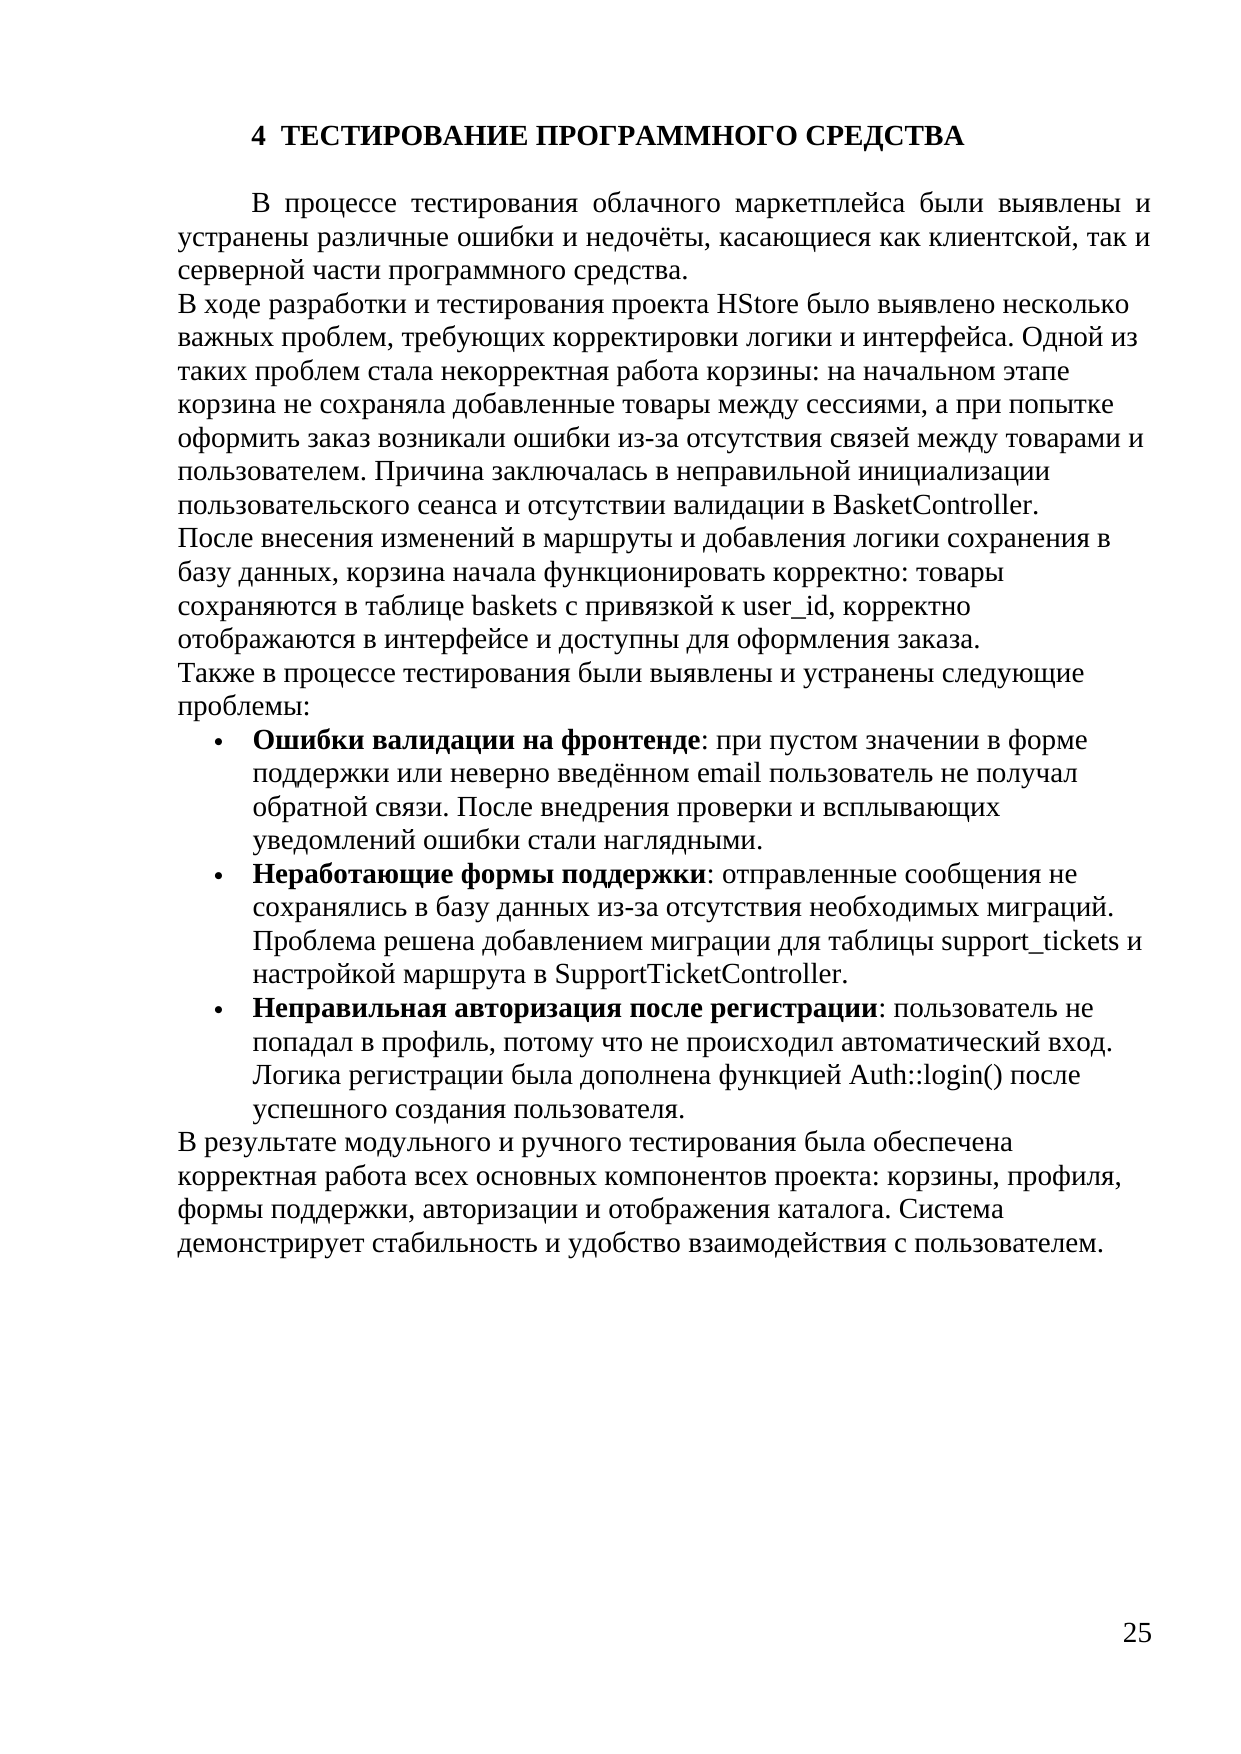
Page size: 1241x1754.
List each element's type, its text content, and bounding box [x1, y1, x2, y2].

text После внесения изменений в маршруты и добавления логики сохранения в базу данных, корзина начала функционировать корректно: товары сохраняются в таблице baskets с привязкой к user_id, корректно отображаются в интерфейсе и доступны для оформления заказа. [177, 521, 1152, 655]
subtitle ТЕСТИРОВАНИЕ ПРОГРАММНОГО СРЕДСТВА [251, 118, 1152, 152]
text В процессе тестирования облачного маркетплейса были выявлены и устранены различные ошибки и недочёты, касающиеся как клиентской, так и серверной части программного средства. [177, 185, 1152, 286]
text В результате модульного и ручного тестирования была обеспечена корректная работа всех основных компонентов проекта: корзины, профиля, формы поддержки, авторизации и отображения каталога. Система демонстрирует стабильность и удобство взаимодействия с пользователем. [177, 1124, 1152, 1258]
text В ходе разработки и тестирования проекта HStore было выявлено несколько важных проблем, требующих корректировки логики и интерфейса. Одной из таких проблем стала некорректная работа корзины: на начальном этапе корзина не сохраняла добавленные товары между сессиями, а при попытке оформить заказ возникали ошибки из-за отсутствия связей между товарами и пользователем. Причина заключалась в неправильной инициализации пользовательского сеанса и отсутствии валидации в BasketController. [177, 286, 1152, 521]
list Неправильная авторизация после регистрации: пользователь не попадал в профиль, потому что не происходил автоматический вход. Логика регистрации была дополнена функцией Auth::login() после успешного создания пользователя. [215, 990, 1152, 1124]
list Ошибки валидации на фронтенде: при пустом значении в форме поддержки или неверно введённом email пользователь не получал обратной связи. После внедрения проверки и всплывающих уведомлений ошибки стали наглядными. [215, 722, 1152, 856]
list Неработающие формы поддержки: отправленные сообщения не сохранялись в базу данных из-за отсутствия необходимых миграций. Проблема решена добавлением миграции для таблицы support_tickets и настройкой маршрута в SupportTicketController. [215, 856, 1152, 990]
text Также в процессе тестирования были выявлены и устранены следующие проблемы: [177, 655, 1152, 722]
